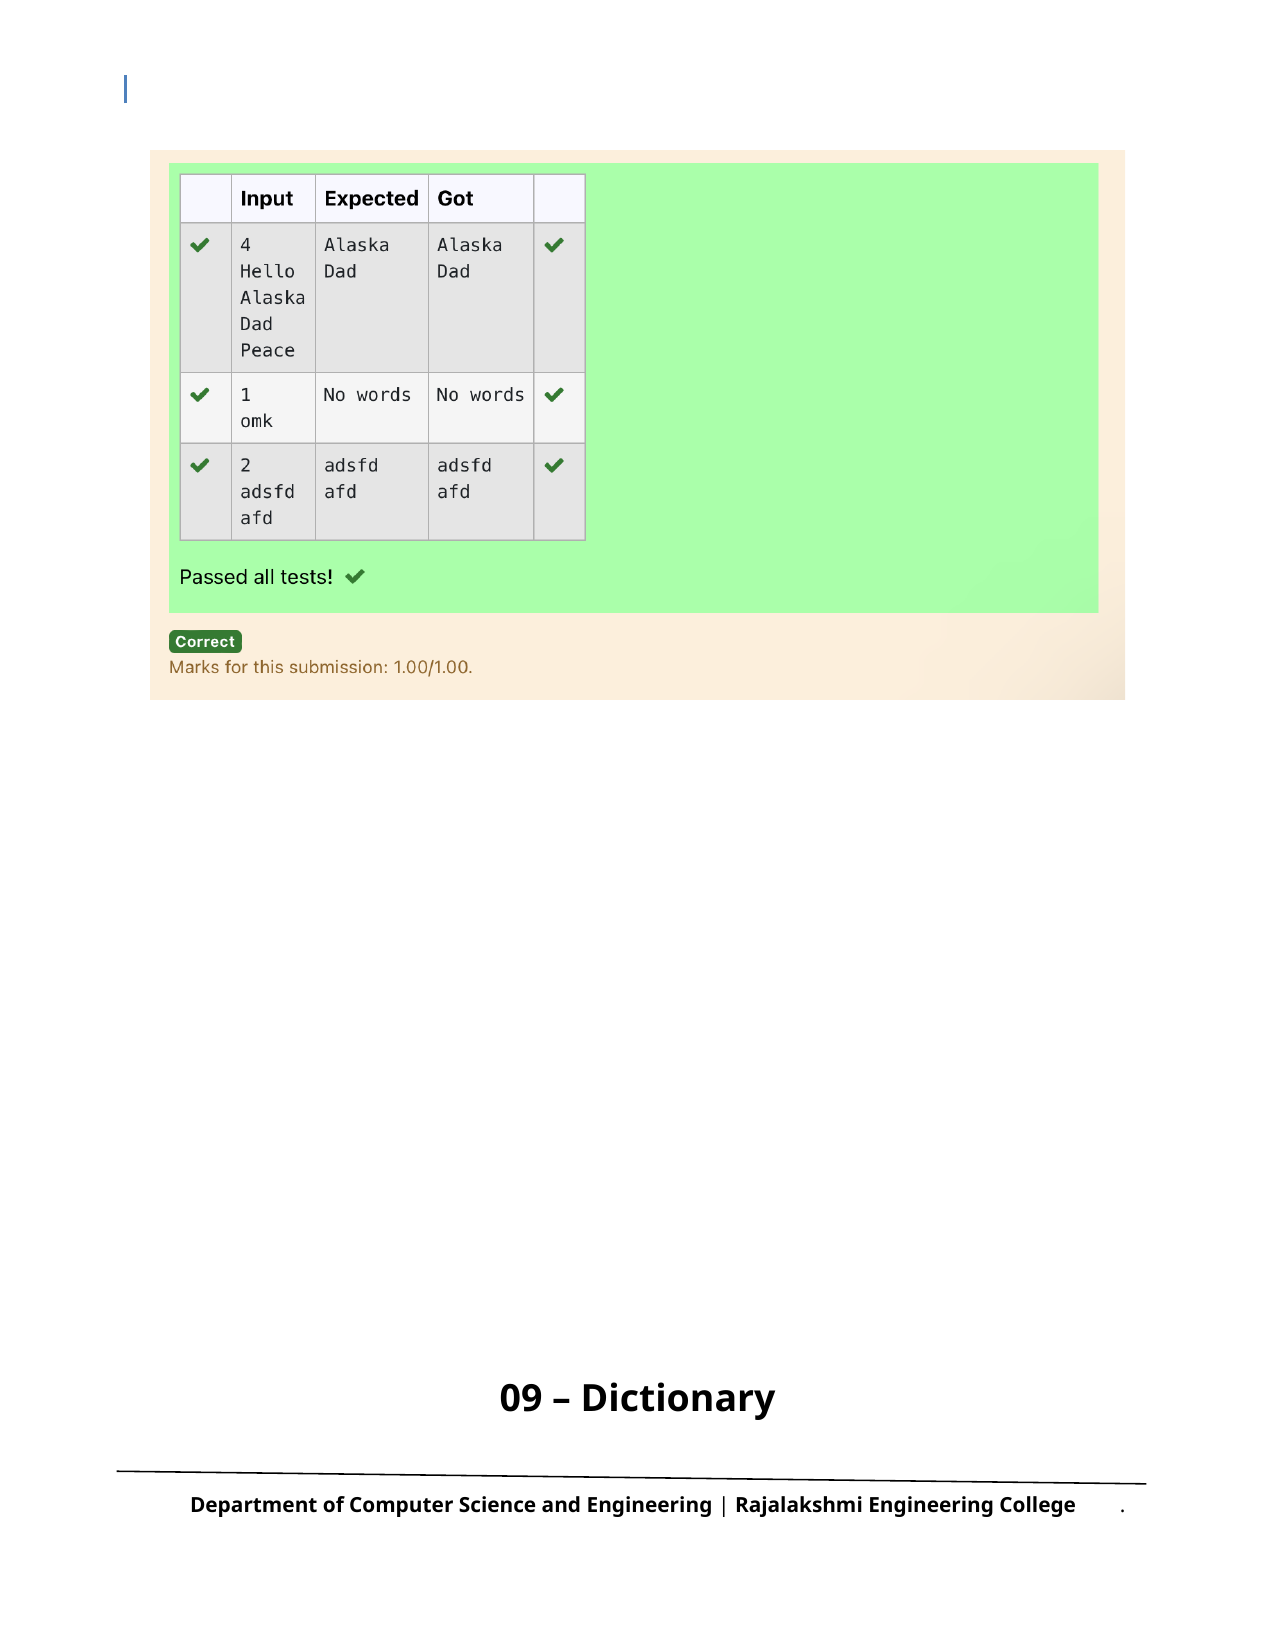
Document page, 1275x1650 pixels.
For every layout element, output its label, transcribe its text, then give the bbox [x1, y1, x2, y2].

text 09 – Dictionary [150, 1371, 1125, 1422]
picture [150, 150, 1125, 700]
